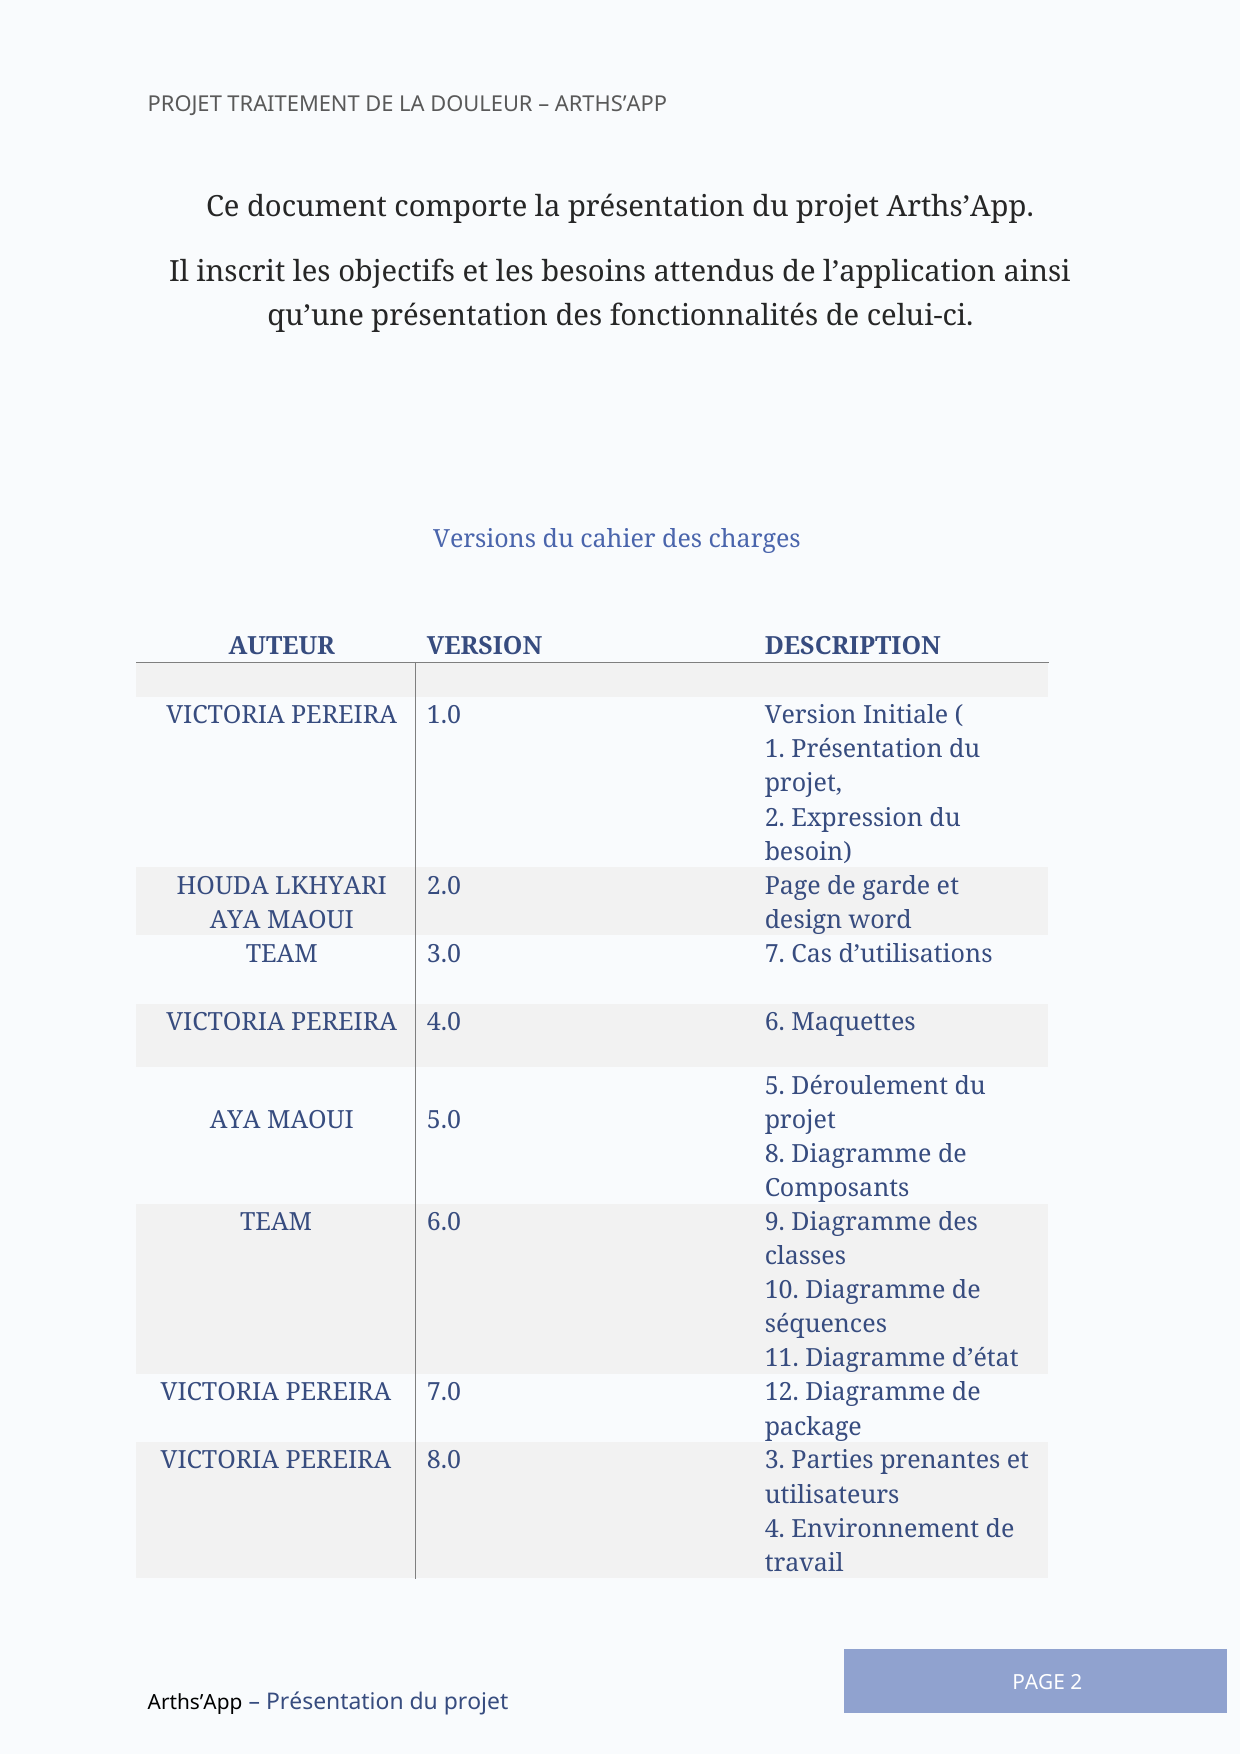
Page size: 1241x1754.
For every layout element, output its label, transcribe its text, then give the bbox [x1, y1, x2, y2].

text Il inscrit les objectifs et les besoins attendus de l’application ainsi qu’une présentation des fonctionnalités de celui-ci. [147, 250, 1093, 334]
table_cell VICTORIA PEREIRA [136, 1004, 415, 1067]
table_cell 6. Maquettes [753, 1004, 1048, 1067]
table_cell VICTORIA PEREIRA [136, 1442, 415, 1578]
text Ce document comporte la présentation du projet Arths’App. [147, 185, 1092, 224]
table_cell 2.0 [416, 867, 753, 935]
table_cell 5. Déroulement du projet 8. Diagramme de Composants [753, 1068, 1048, 1204]
table_cell [753, 663, 1048, 697]
table_cell Aya Maoui [136, 1068, 415, 1204]
table_cell 7.0 [416, 1374, 753, 1442]
table_cell 9. Diagramme des classes 10. Diagramme de séquences 11. Diagramme d’état [753, 1204, 1048, 1374]
table_cell 6.0 [416, 1204, 753, 1374]
table_header Version [415, 628, 753, 662]
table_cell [753, 1442, 1048, 1578]
table_cell Victoria PEREIRA [136, 697, 415, 867]
table_cell 4.0 [416, 1004, 753, 1067]
table_cell TEAM [136, 935, 415, 1003]
table_cell 12. Diagramme de package [753, 1374, 1048, 1442]
table_cell 3.0 [416, 935, 753, 1003]
table_cell VICTORIA PEREIRA [136, 1374, 415, 1442]
table_cell [136, 663, 415, 697]
table_cell [416, 663, 753, 697]
table_cell Page de garde et design word [753, 867, 1048, 935]
table_header Description [753, 628, 1048, 662]
table_cell 7. Cas d’utilisations [753, 935, 1048, 1003]
table_cell 5.0 [416, 1068, 753, 1204]
table_cell Houda Lkhyari AYA MAOUI [136, 867, 415, 935]
table_cell 1.0 [416, 697, 753, 867]
text Versions du cahier des charges [147, 521, 1086, 554]
table_header Auteur [136, 628, 415, 662]
table_cell team [136, 1204, 415, 1374]
table_cell 8.0 [416, 1442, 753, 1578]
table_cell Version Initiale ( 1. Présentation du projet, 2. Expression du besoin) [753, 697, 1048, 867]
